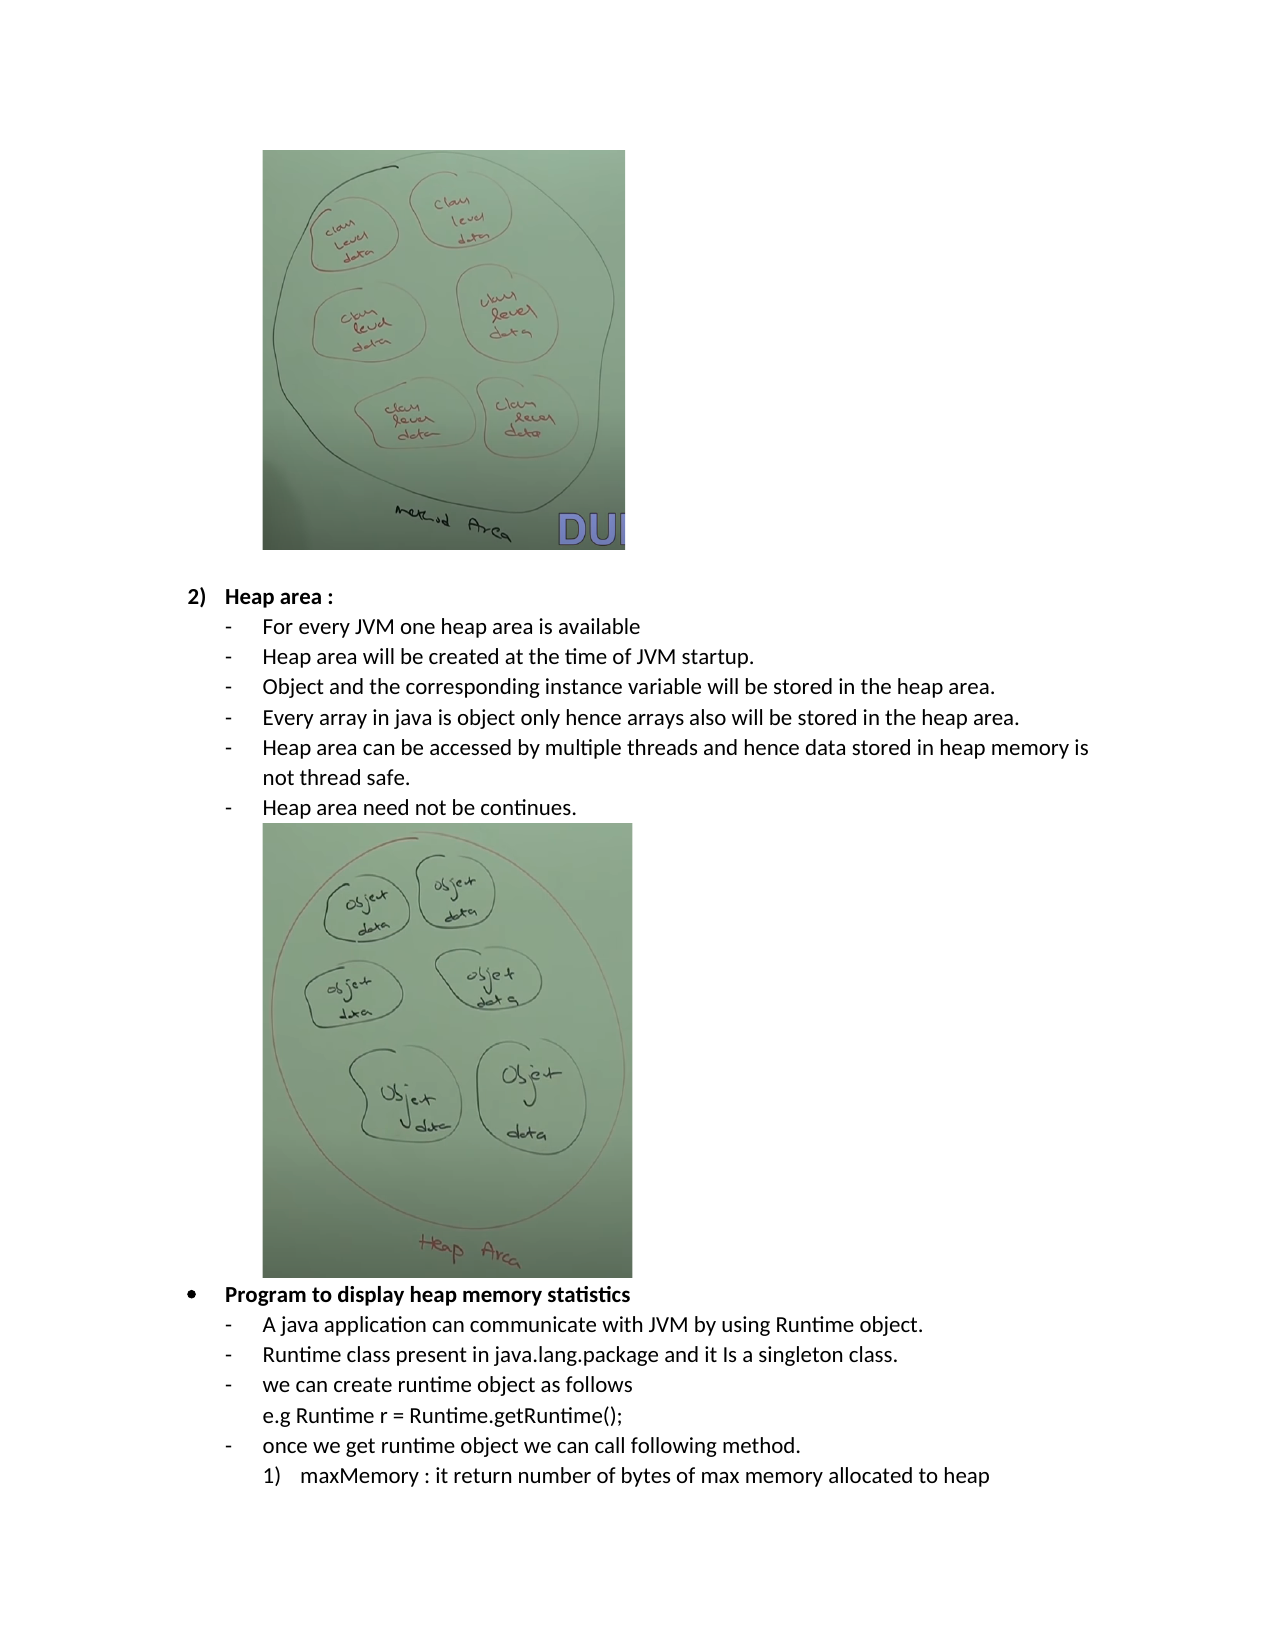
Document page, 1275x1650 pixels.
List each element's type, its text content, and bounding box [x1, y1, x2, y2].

list Every array in java is object only hence arrays also will be stored in the heap area. [225, 703, 1125, 731]
list Object and the corresponding instance variable will be stored in the heap area. [225, 672, 1125, 701]
list For every JVM one heap area is available [225, 612, 1125, 640]
list A java application can communicate with JVM by using Runtime object. [225, 1310, 1125, 1338]
list Program to display heap memory statistics [187, 1280, 1125, 1308]
list once we get runtime object we can call following method. [225, 1431, 1125, 1459]
list Runtime class present in java.lang.package and it Is a singleton class. [225, 1340, 1125, 1368]
picture [262, 150, 625, 550]
list maxMemory : it return number of bytes of max memory allocated to heap [262, 1461, 1125, 1489]
list Heap area need not be continues. [225, 793, 1125, 821]
list e.g Runtime r = Runtime.getRuntime(); [262, 1401, 1125, 1429]
picture [262, 823, 633, 1278]
list Heap area can be accessed by multiple threads and hence data stored in heap memory is not thread safe. [225, 733, 1125, 791]
list Heap area will be created at the time of JVM startup. [225, 642, 1125, 670]
list we can create runtime object as follows [225, 1371, 1125, 1398]
list Heap area : [187, 582, 1125, 610]
